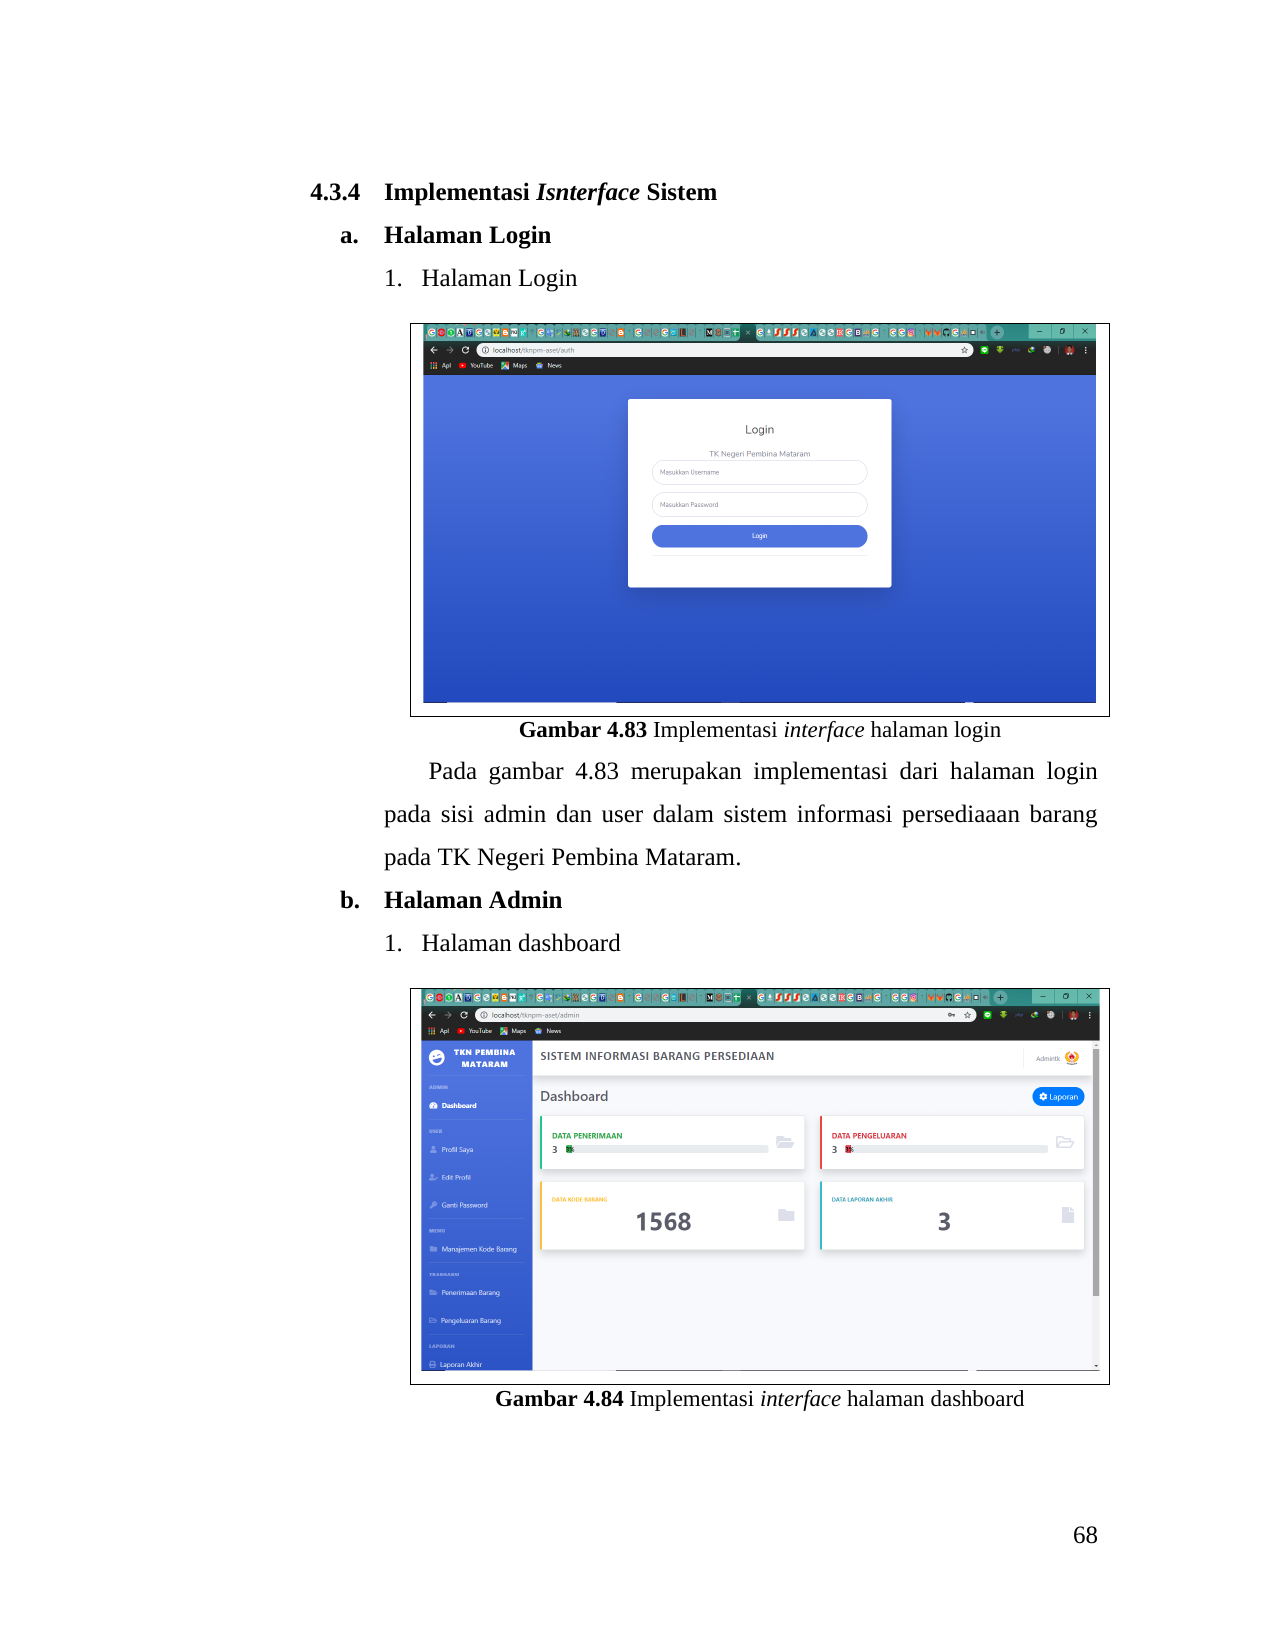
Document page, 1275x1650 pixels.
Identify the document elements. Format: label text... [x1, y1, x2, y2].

list Implementasi Isnterface Sistem [310, 177, 1098, 206]
list Halaman dashboard [384, 928, 1098, 957]
picture [421, 989, 1100, 1371]
list Pada gambar 4.83 merupakan implementasi dari halaman login pada sisi admin dan user dalam sistem informasi persediaaan barang pada TK Negeri Pembina Mataram. [384, 756, 1098, 871]
list Gambar 4.84 Implementasi interface halaman dashboard [421, 1385, 1098, 1411]
list Halaman Login [384, 263, 1098, 292]
list Halaman Admin [340, 885, 1098, 914]
table_header [411, 989, 1109, 1384]
table_header [411, 324, 1109, 716]
list Halaman Login [340, 220, 1098, 249]
list Gambar 4.83 Implementasi interface halaman login [421, 717, 1098, 743]
picture [423, 324, 1096, 703]
